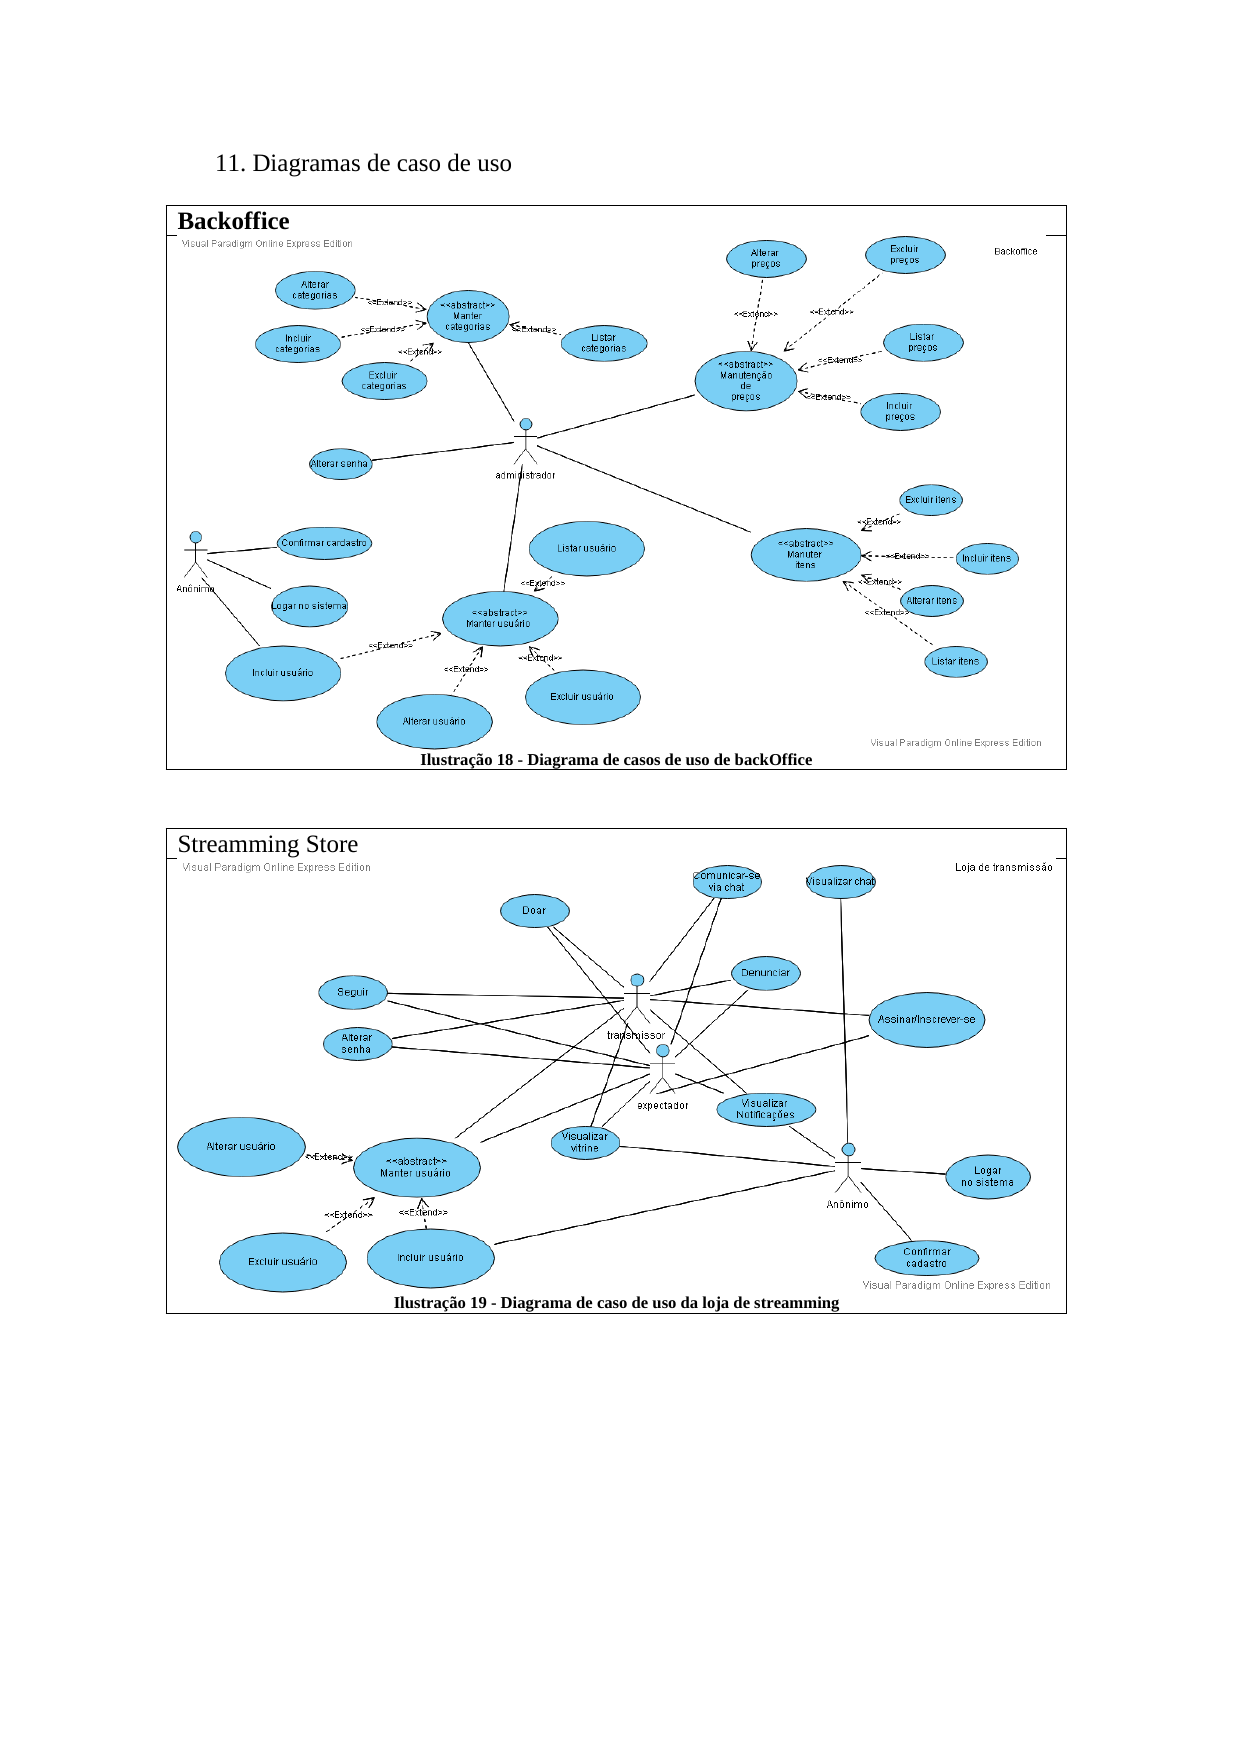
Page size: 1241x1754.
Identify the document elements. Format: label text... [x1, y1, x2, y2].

subtitle Diagramas de caso de uso [215, 148, 1063, 176]
table_header Backoffice [167, 206, 1066, 235]
picture [177, 235, 1046, 751]
picture [177, 858, 1056, 1294]
table_header Streamming Store [167, 829, 1066, 858]
table_cell Ilustração 18 - Diagrama de casos de uso de backOffice [167, 236, 1066, 769]
table_cell Ilustração 19 - Diagrama de caso de uso da loja de streamming [167, 859, 1066, 1312]
